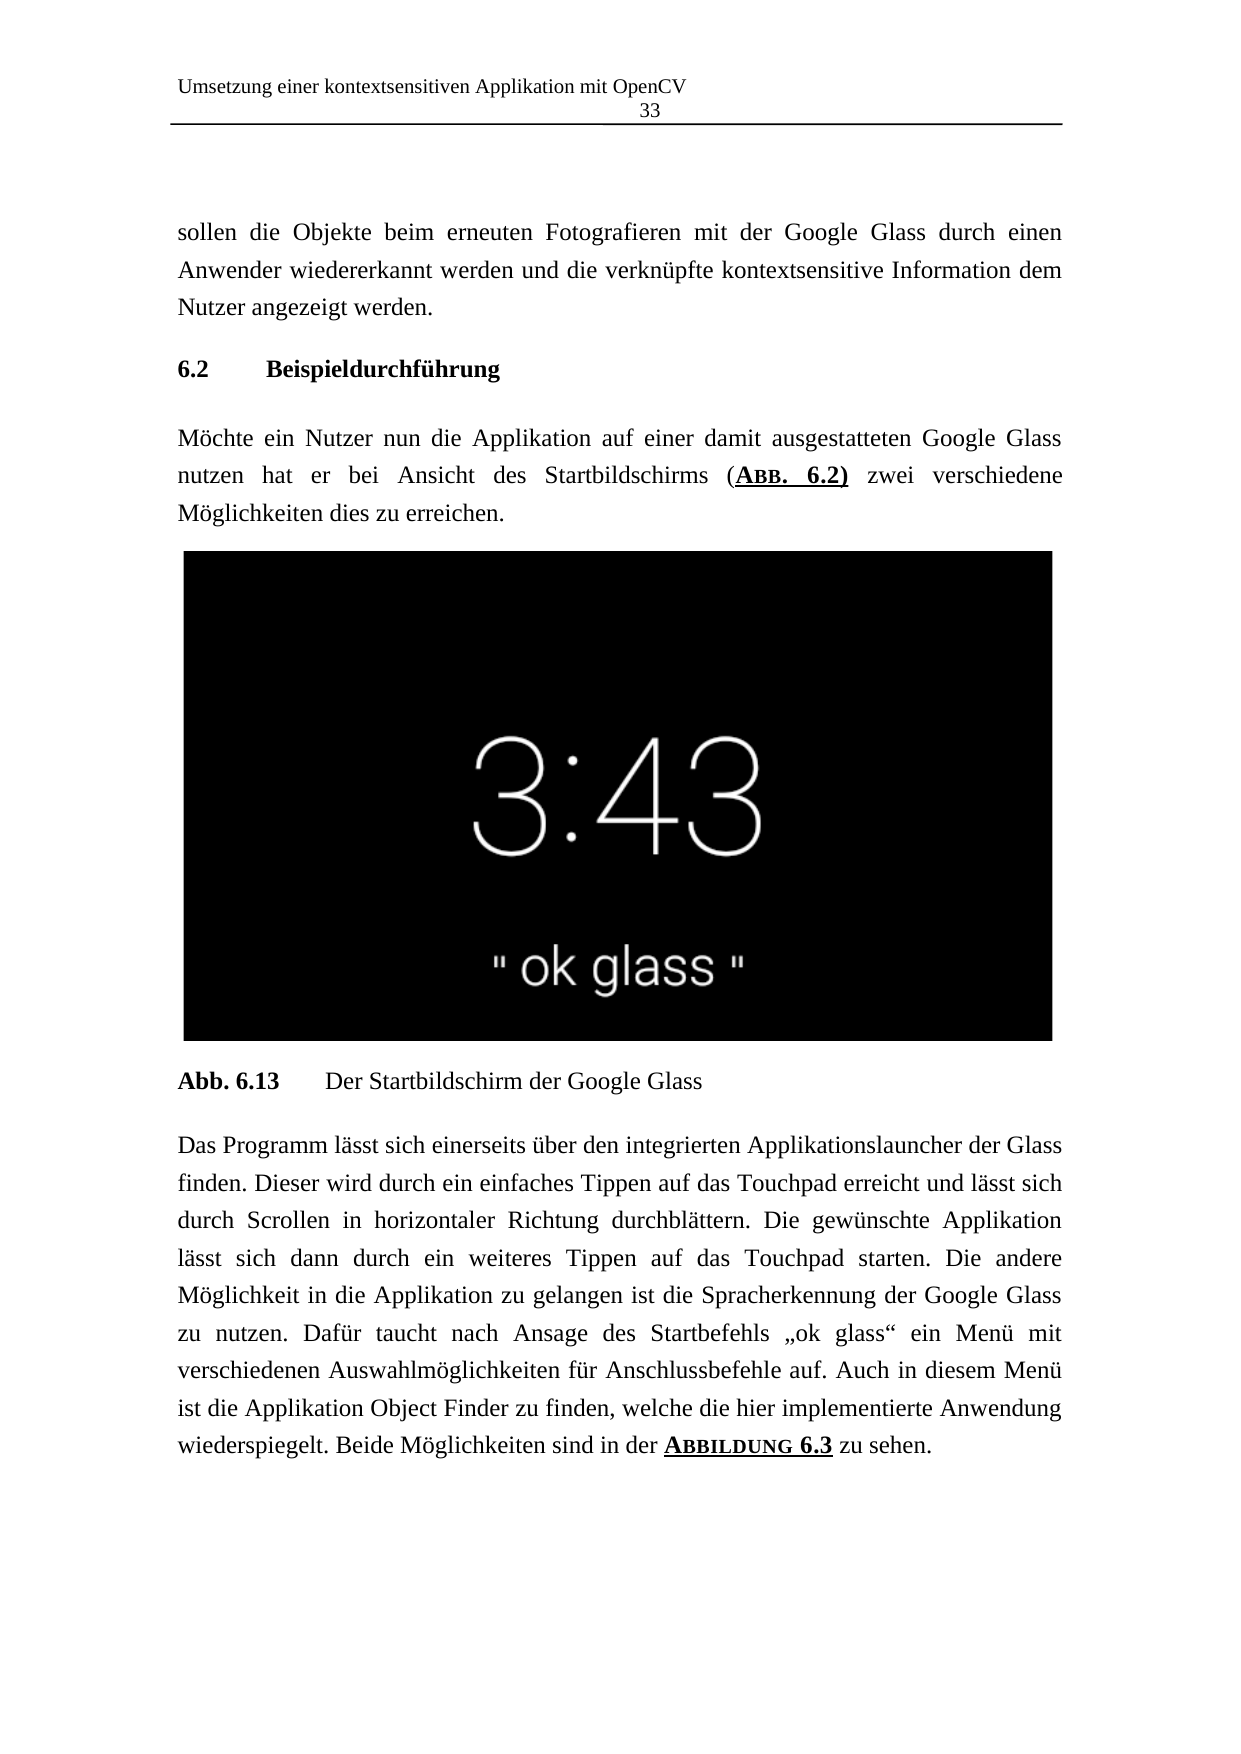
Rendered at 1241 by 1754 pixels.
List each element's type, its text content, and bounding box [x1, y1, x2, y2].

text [177, 208, 1063, 321]
subtitle Beispieldurchführung [177, 354, 1063, 383]
text Das Programm lässt sich einerseits über den integrierten Applikationslauncher der Glass finden. Dieser wird durch ein einfaches Tippen auf das Touchpad erreicht und lässt sich durch Scrollen in horizontaler Richtung durchblättern. Die gewünschte Applikation lässt sich dann durch ein weiteres Tippen auf das Touchpad starten. Die andere Möglichkeit in die Applikation zu gelangen ist die Spracherkennung der Google Glass zu nutzen. Dafür taucht nach Ansage des Startbefehls „ok glass“ ein Menü mit verschiedenen Auswahlmöglichkeiten für Anschlussbefehle auf. Auch in diesem Menü ist die Applikation Object Finder zu finden, welche die hier implementierte Anwendung wiederspiegelt. Beide Möglichkeiten sind in der Abbildung 6.3 zu sehen. [177, 1121, 1063, 1459]
text Möchte ein Nutzer nun die Applikation auf einer damit ausgestatteten Google Glass nutzen hat er bei Ansicht des Startbildschirms (Abb. 6.2) zwei verschiedene Möglichkeiten dies zu erreichen. [177, 414, 1063, 527]
picture [183, 551, 1053, 1041]
